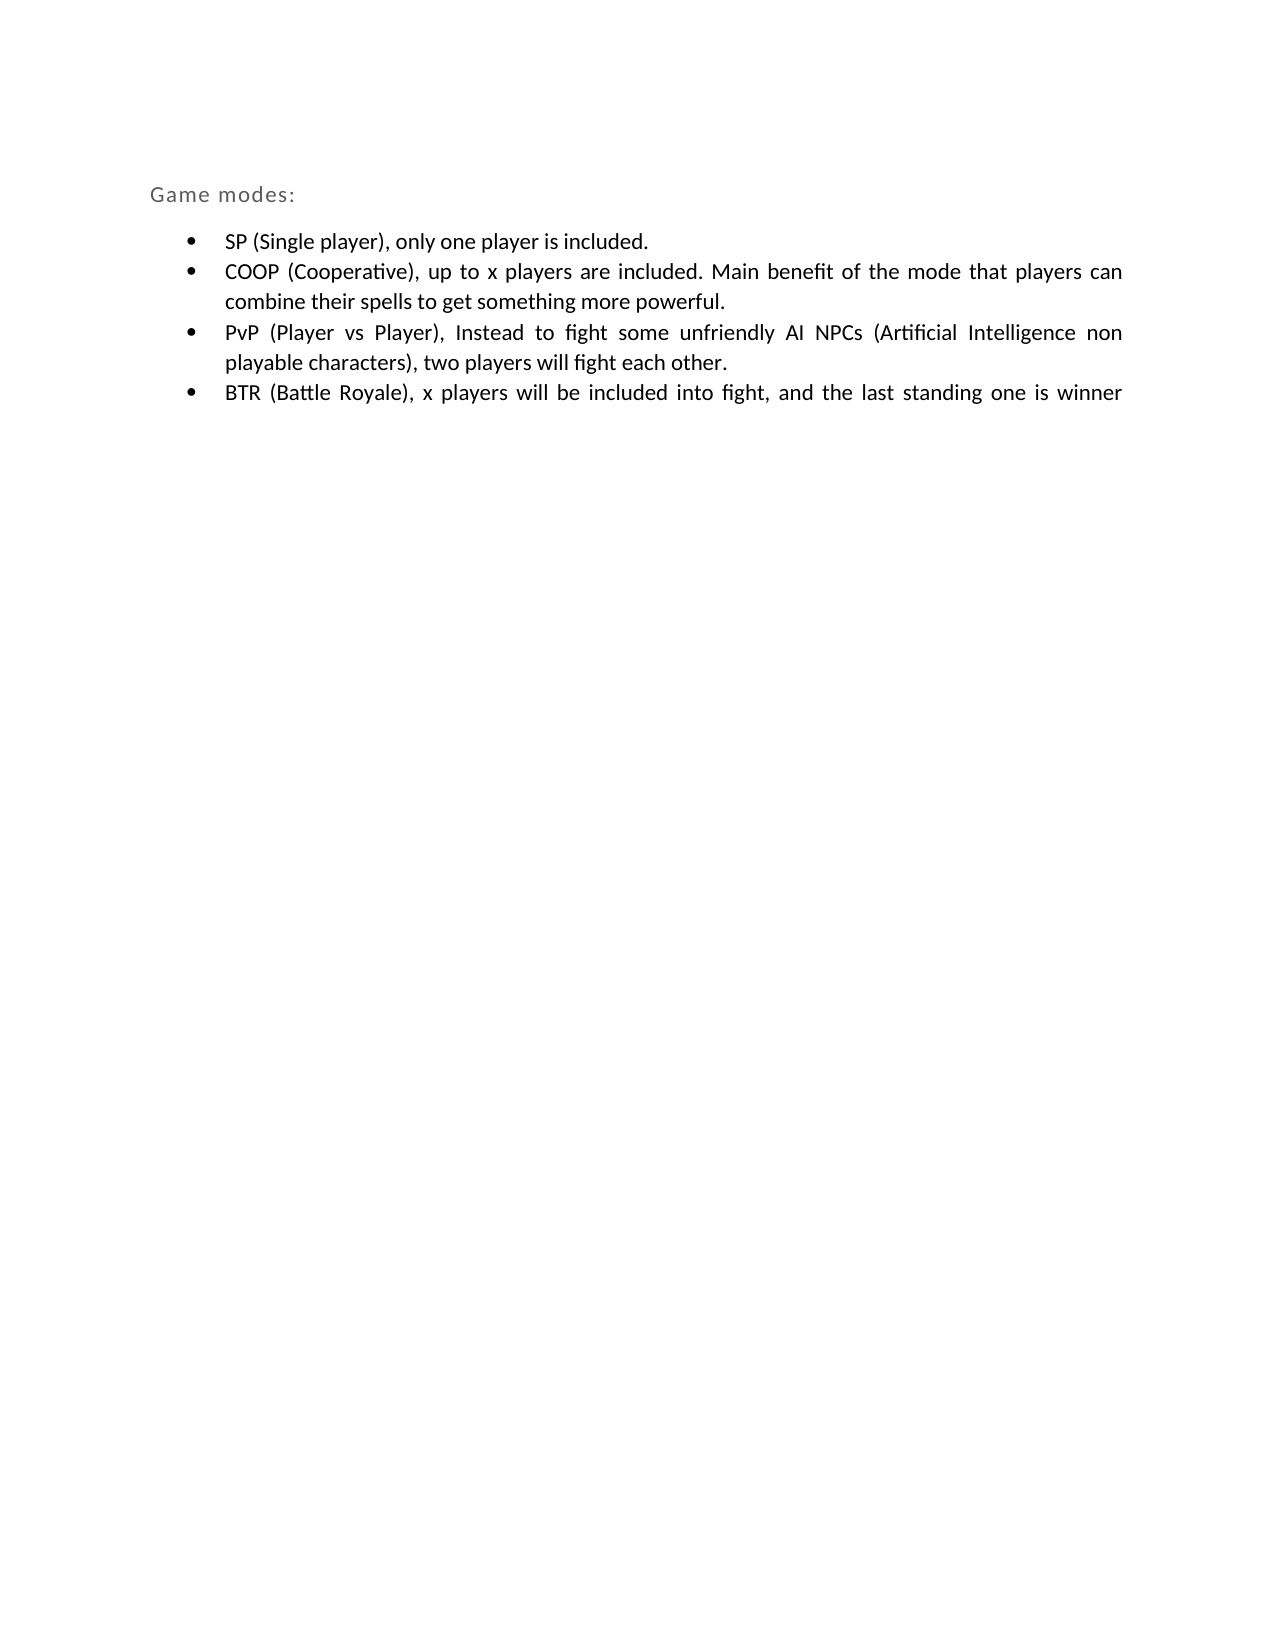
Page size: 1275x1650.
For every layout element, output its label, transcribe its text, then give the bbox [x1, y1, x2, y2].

list PvP (Player vs Player), Instead to fight some unfriendly AI NPCs (Artificial Intelligence non playable characters), two players will fight each other. [187, 318, 1125, 376]
list BTR (Battle Royale), x players will be included into fight, and the last standing one is winner [187, 378, 1125, 436]
list SP (Single player), only one player is included. [187, 227, 1125, 255]
subtitle Game modes: [150, 180, 1125, 208]
list COOP (Cooperative), up to x players are included. Main benefit of the mode that players can combine their spells to get something more powerful. [187, 257, 1125, 316]
